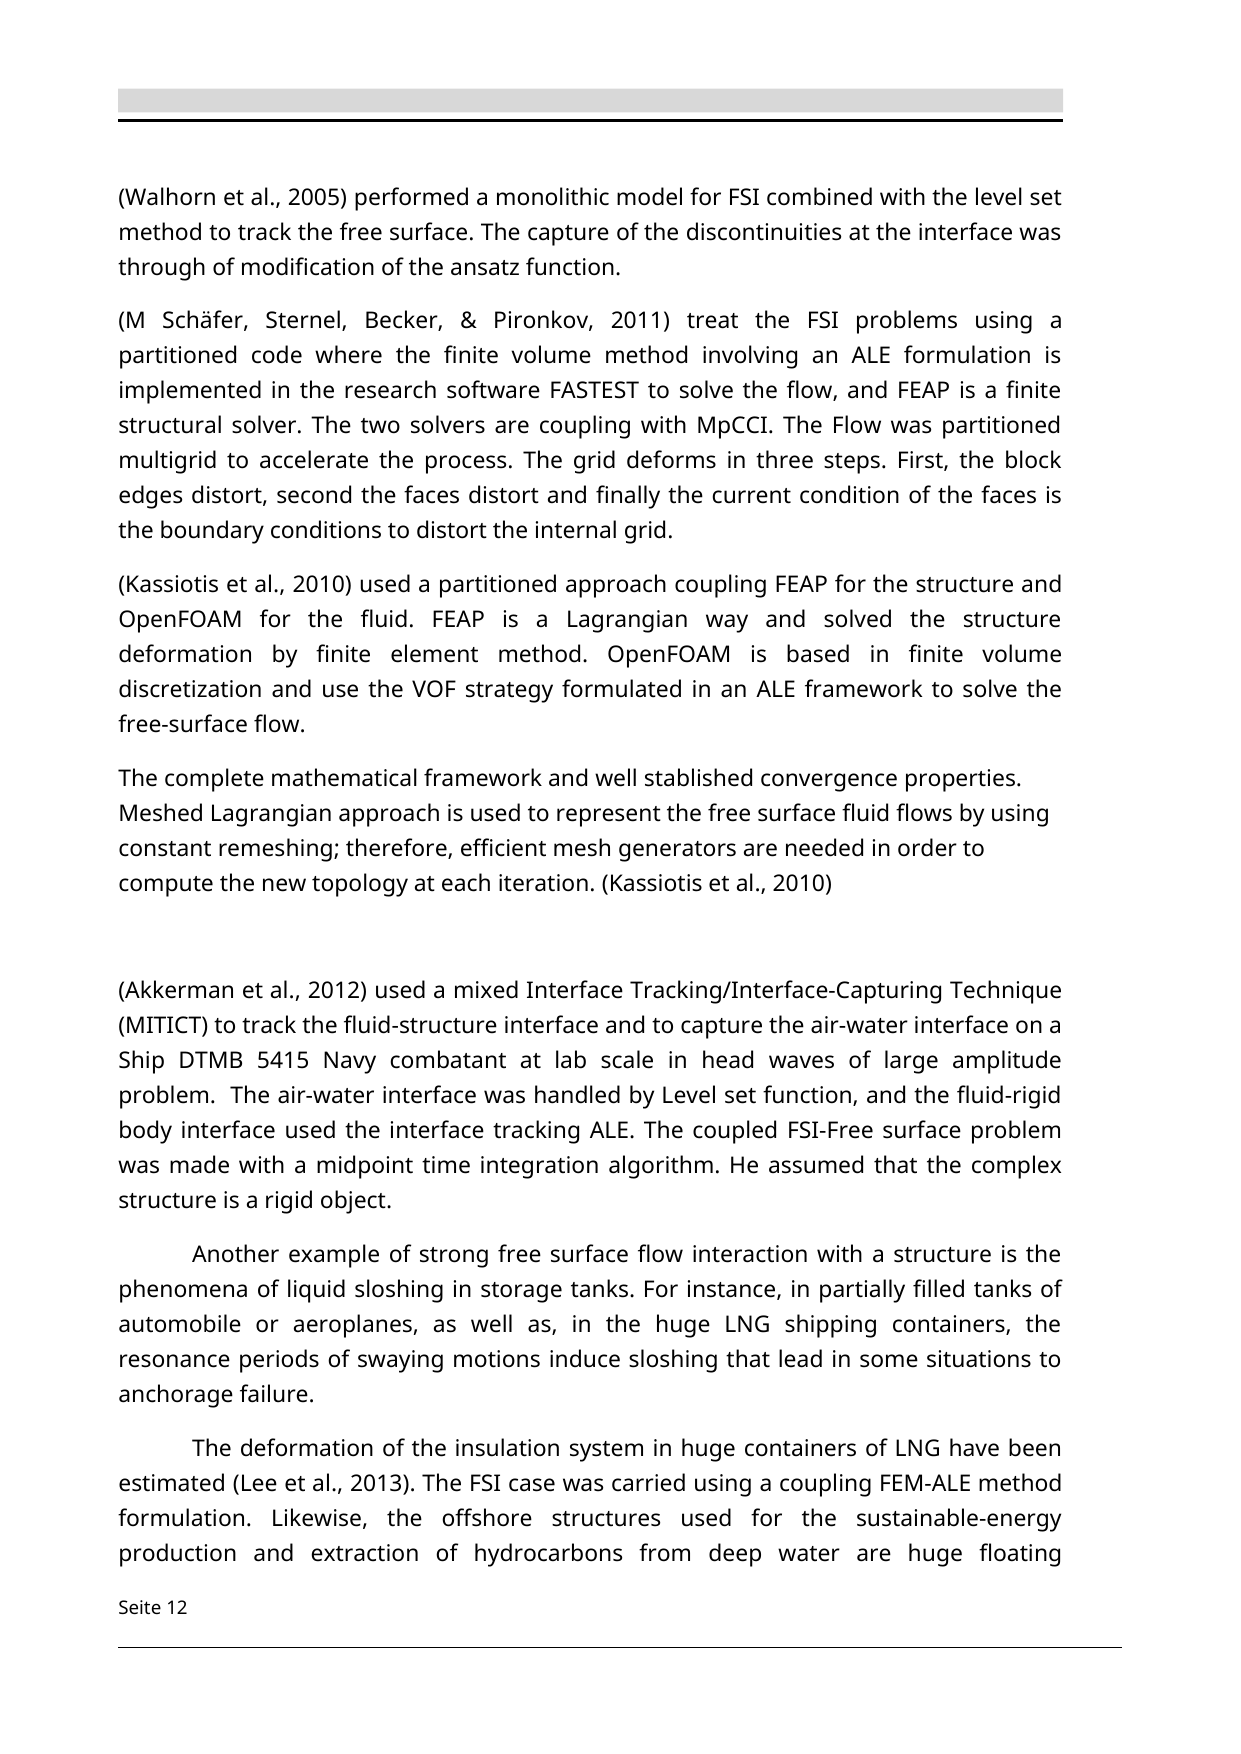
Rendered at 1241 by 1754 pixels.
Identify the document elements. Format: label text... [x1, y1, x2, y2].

text Another example of strong free surface flow interaction with a structure is the phenomena of liquid sloshing in storage tanks. For instance, in partially filled tanks of automobile or aeroplanes, as well as, in the huge LNG shipping containers, the resonance periods of swaying motions induce sloshing that lead in some situations to anchorage failure. [118, 1238, 1063, 1409]
text The complete mathematical framework and well stablished convergence properties. Meshed Lagrangian approach is used to represent the free surface fluid flows by using constant remeshing; therefore, efficient mesh generators are needed in order to compute the new topology at each iteration. (Kassiotis et al., 2010) [118, 762, 1063, 898]
text (Akkerman et al., 2012) used a mixed Interface Tracking/Interface-Capturing Technique (MITICT) to track the fluid-structure interface and to capture the air-water interface on a Ship DTMB 5415 Navy combatant at lab scale in head waves of large amplitude problem. The air-water interface was handled by Level set function, and the fluid-rigid body interface used the interface tracking ALE. The coupled FSI-Free surface problem was made with a midpoint time integration algorithm. He assumed that the complex structure is a rigid object. [118, 974, 1063, 1216]
text (Kassiotis et al., 2010) used a partitioned approach coupling FEAP for the structure and OpenFOAM for the fluid. FEAP is a Lagrangian way and solved the structure deformation by finite element method. OpenFOAM is based in finite volume discretization and use the VOF strategy formulated in an ALE framework to solve the free-surface flow. [118, 568, 1063, 739]
text (Walhorn et al., 2005) performed a monolithic model for FSI combined with the level set method to track the free surface. The capture of the discontinuities at the interface was through of modification of the ansatz function. [118, 181, 1063, 282]
text (M Schäfer, Sternel, Becker, & Pironkov, 2011) treat the FSI problems using a partitioned code where the finite volume method involving an ALE formulation is implemented in the research software FASTEST to solve the flow, and FEAP is a finite structural solver. The two solvers are coupling with MpCCI. The Flow was partitioned multigrid to accelerate the process. The grid deforms in three steps. First, the block edges distort, second the faces distort and finally the current condition of the faces is the boundary conditions to distort the internal grid. [118, 304, 1063, 546]
